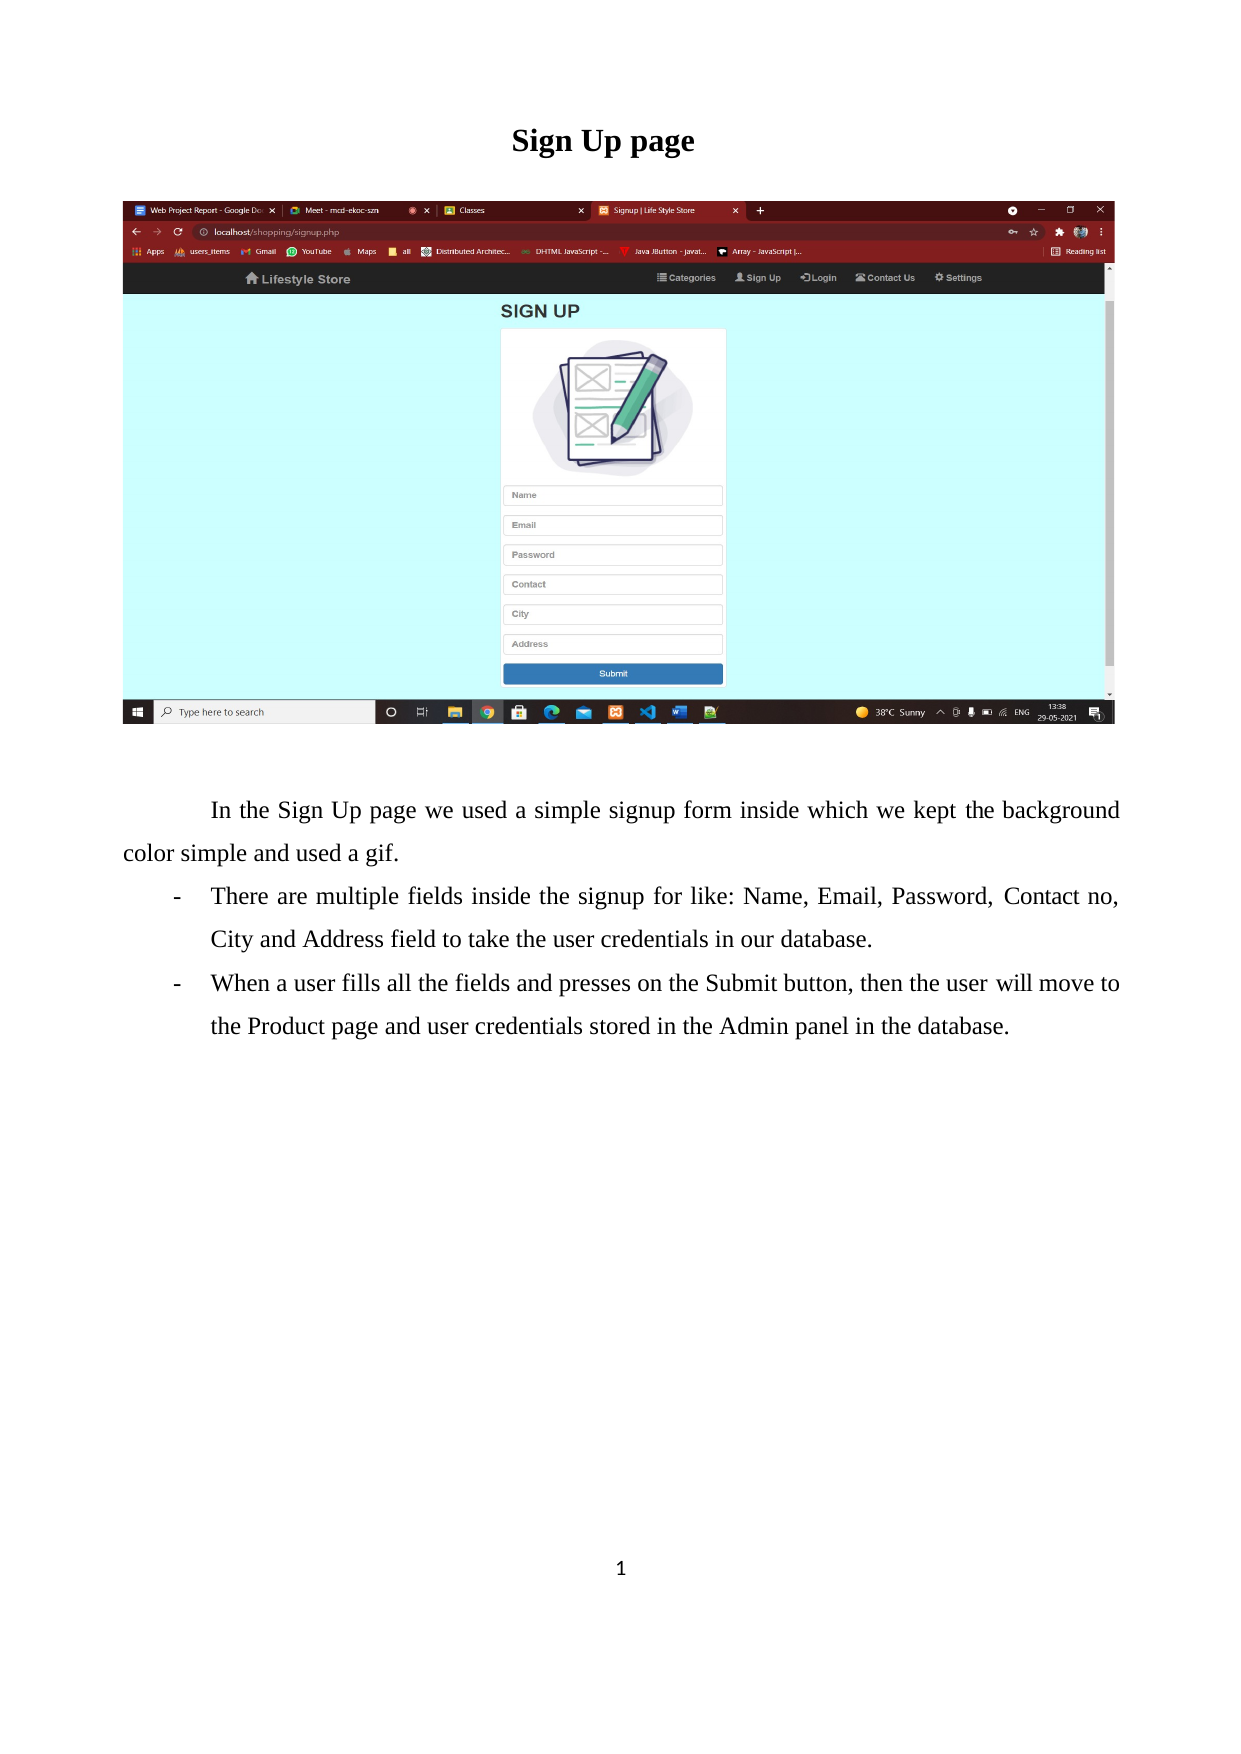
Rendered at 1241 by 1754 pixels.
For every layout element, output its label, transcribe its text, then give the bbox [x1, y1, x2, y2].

list When a user fills all the fields and presses on the Submit button, then the user will move to the Product page and user credentials stored in the Admin panel in the database. [173, 968, 1120, 1039]
list There are multiple fields inside the signup for like: Name, Email, Password, Contact no, City and Address field to take the user credentials in our database. [173, 881, 1119, 953]
text In the Sign Up page we used a simple signup form inside which we kept the background color simple and used a gif. [123, 795, 1120, 867]
subtitle Sign Up page [210, 121, 1061, 158]
picture [122, 201, 1115, 724]
